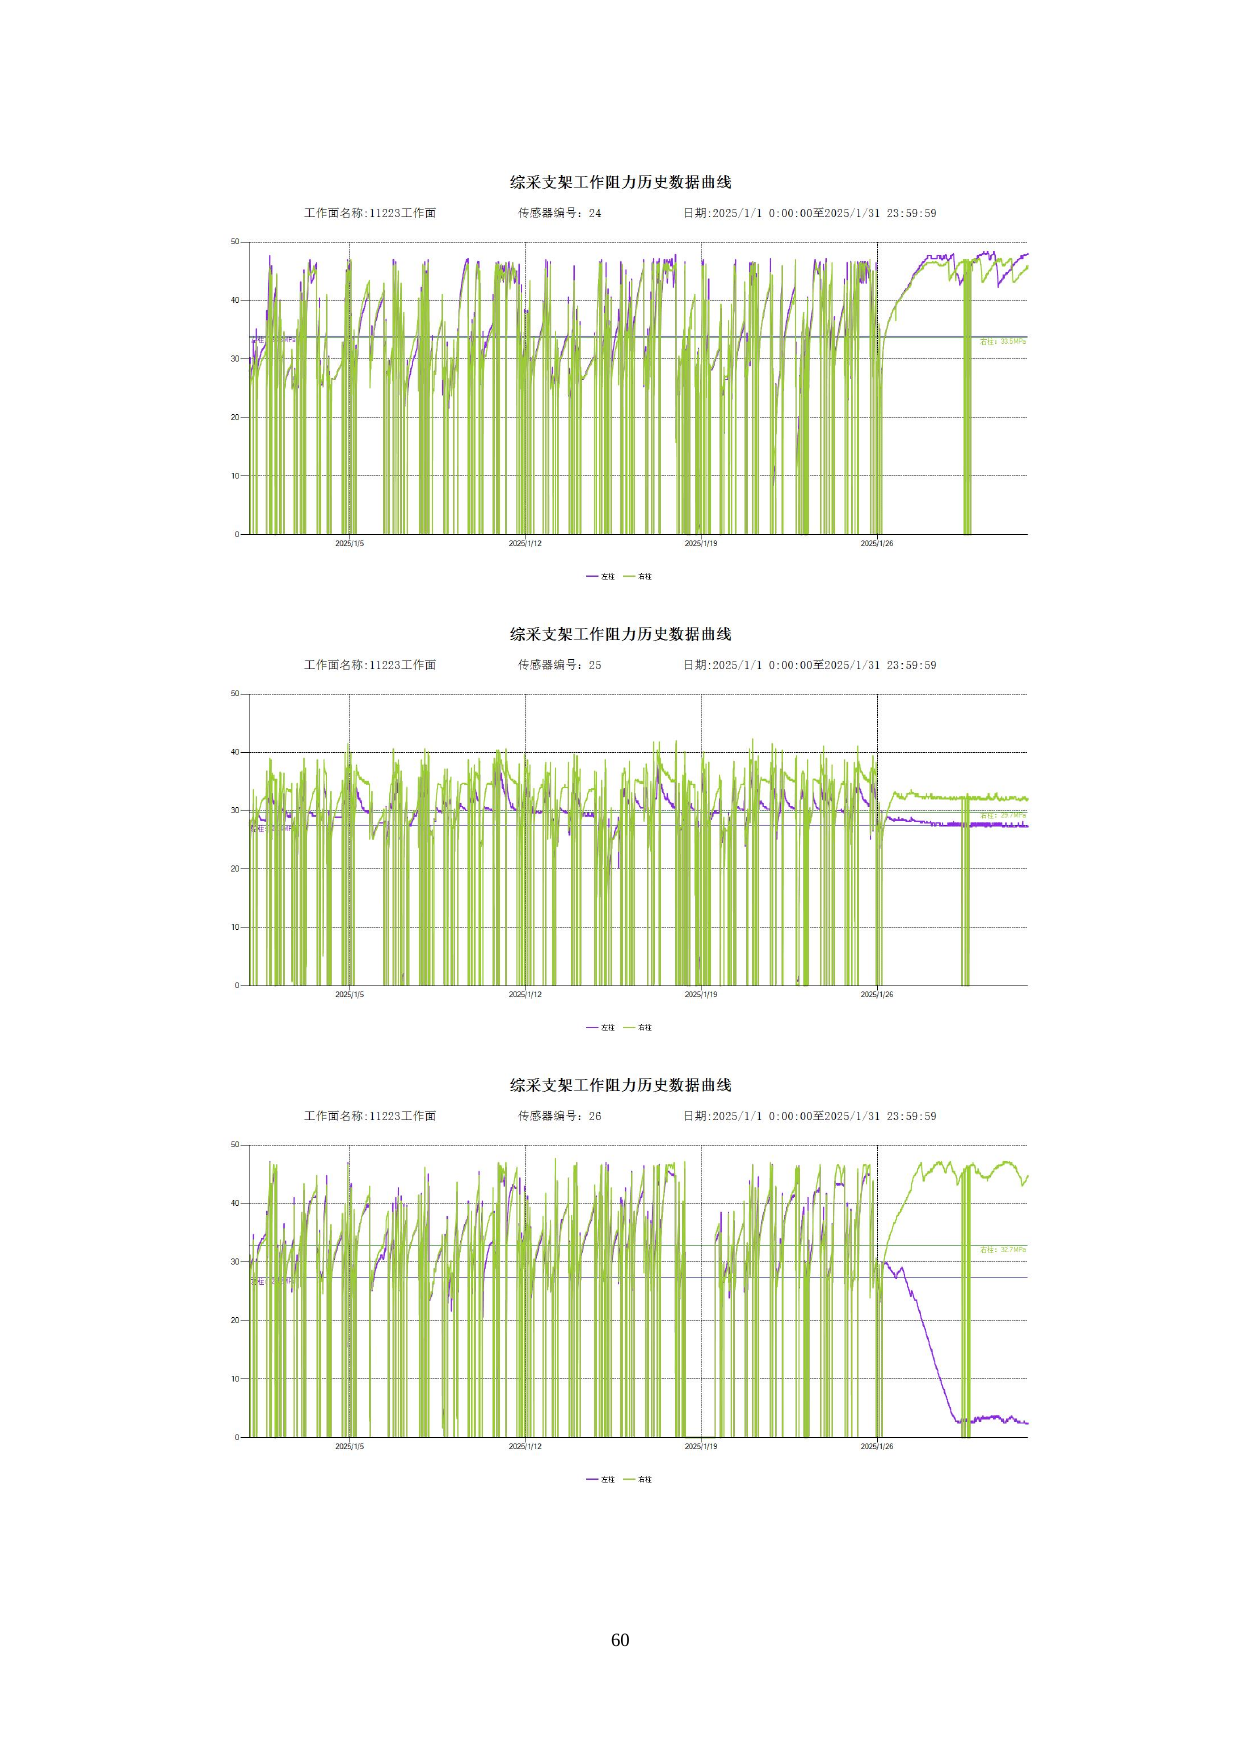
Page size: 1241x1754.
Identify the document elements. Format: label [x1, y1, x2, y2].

picture [187, 613, 1053, 1048]
picture [187, 162, 1053, 597]
picture [187, 1064, 1053, 1500]
